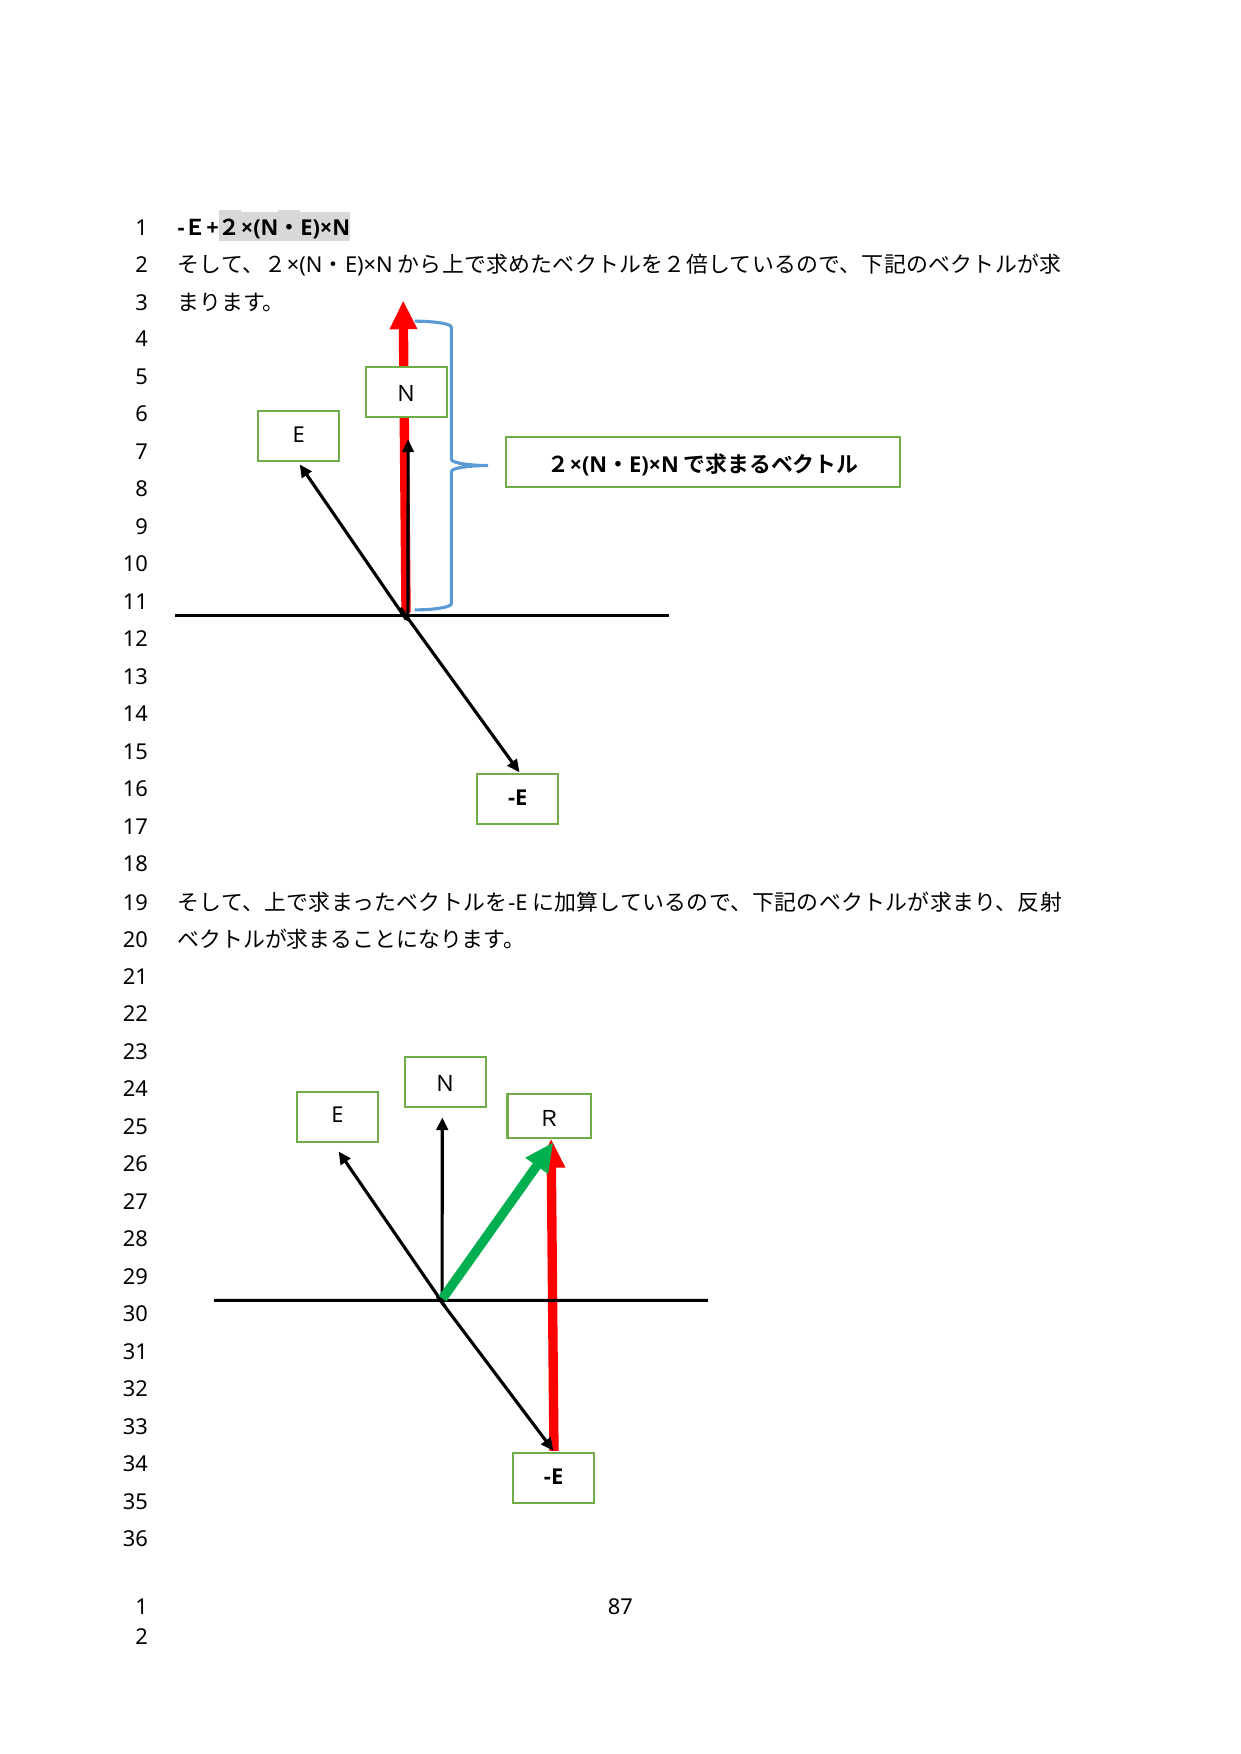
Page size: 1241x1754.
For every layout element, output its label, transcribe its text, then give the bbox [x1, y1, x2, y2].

text そして、上で求まったベクトルを-Eに加算しているので、下記のベクトルが求まり、反射ベクトルが求まることになります。 [177, 882, 1063, 957]
text -Ｅ+２×(N・E)×N [177, 207, 1063, 244]
text そして、２×(N・E)×Nから上で求めたベクトルを２倍しているので、下記のベクトルが求まります。 [177, 244, 1063, 319]
